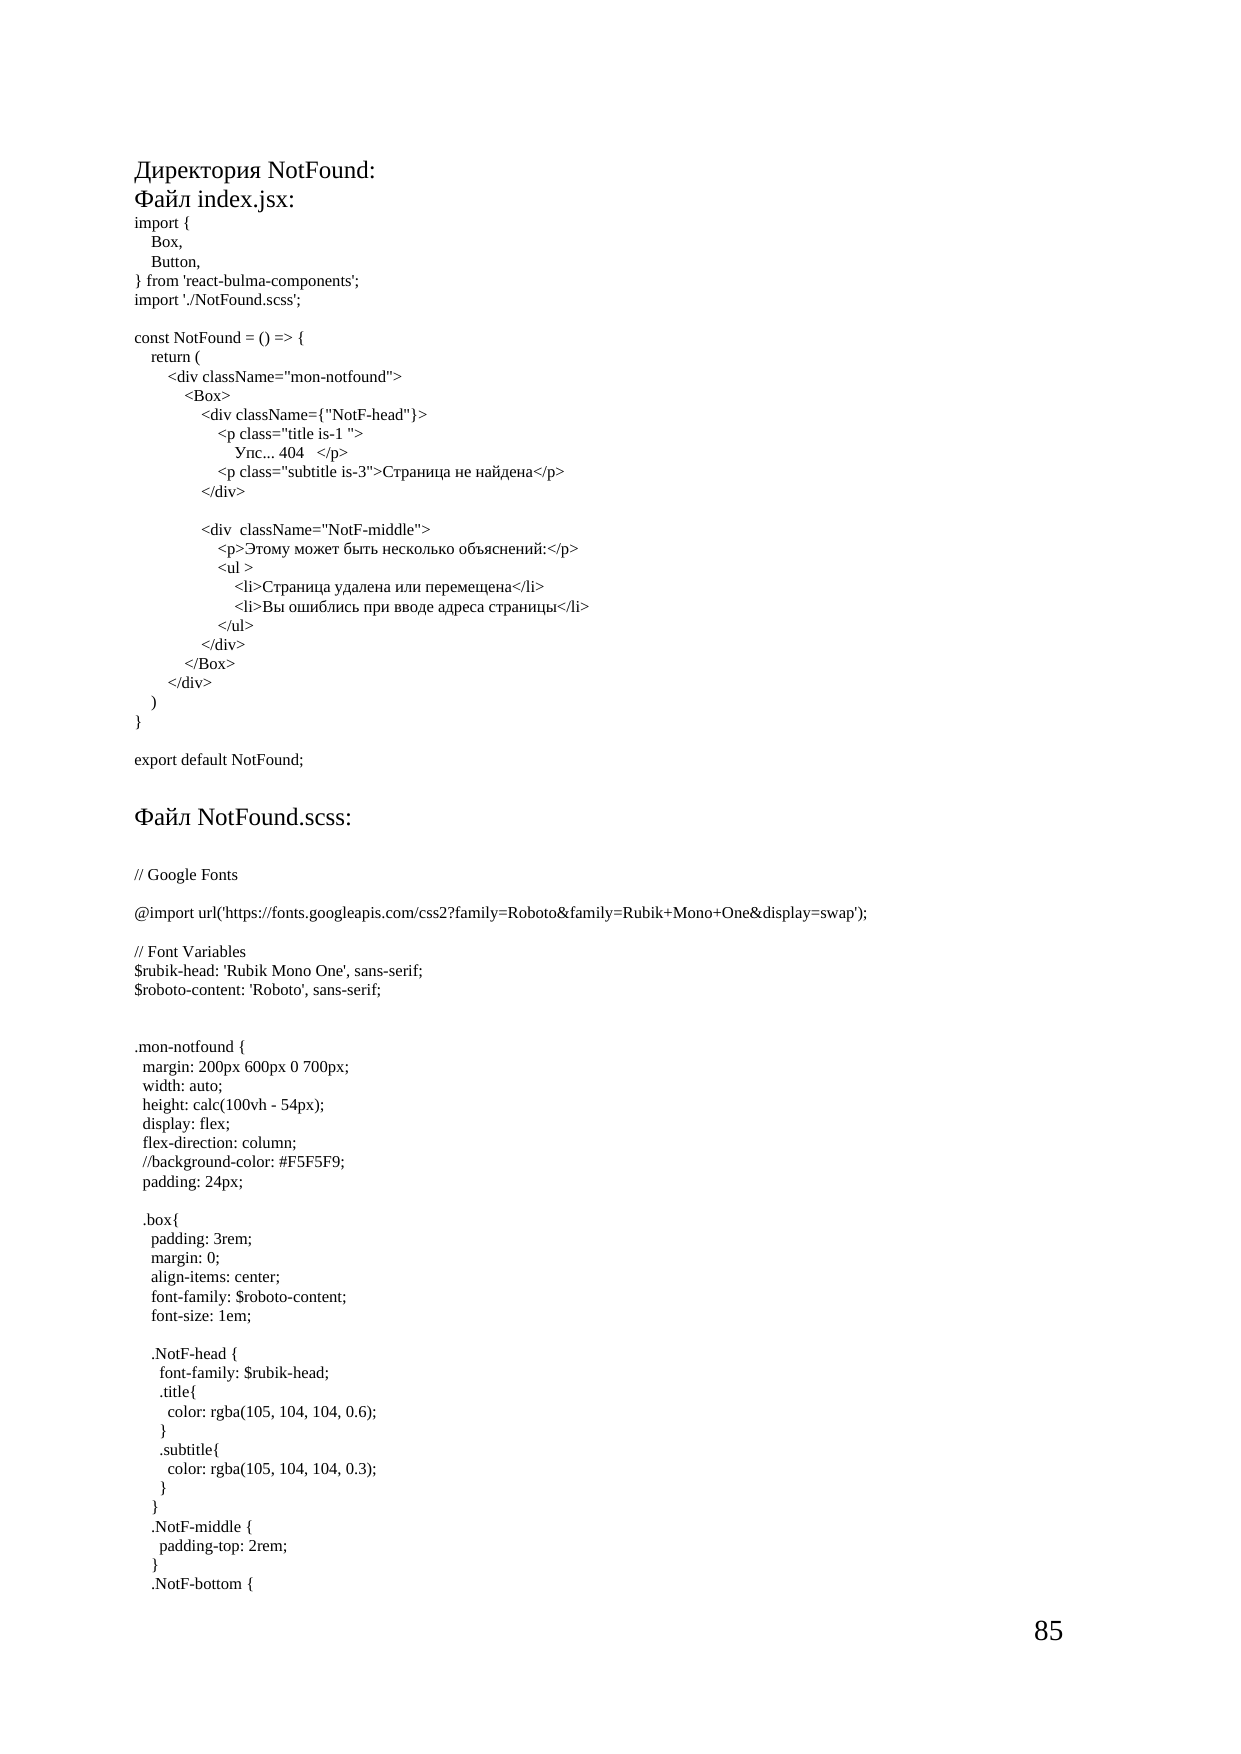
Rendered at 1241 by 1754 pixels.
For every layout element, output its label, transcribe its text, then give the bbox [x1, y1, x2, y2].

text .NotF-middle { [59, 1516, 1063, 1536]
text .subtitle{ [59, 1440, 1063, 1459]
text </div> [59, 481, 1063, 501]
text align-items: center; [59, 1267, 1063, 1286]
text $roboto-content: 'Roboto', sans-serif; [59, 980, 1063, 999]
text </ul> [59, 616, 1063, 635]
text } [59, 1497, 1063, 1516]
text font-family: $rubik-head; [59, 1363, 1063, 1382]
text const NotFound = () => { [59, 328, 1063, 347]
text Box, [59, 232, 1063, 251]
text .NotF-bottom { [59, 1574, 1063, 1593]
text flex-direction: column; [59, 1133, 1063, 1152]
text font-size: 1em; [59, 1306, 1063, 1325]
text <p>Этому может быть несколько объяснений:</p> [59, 539, 1063, 558]
text color: rgba(105, 104, 104, 0.3); [59, 1459, 1063, 1478]
text //background-color: #F5F5F9; [59, 1152, 1063, 1171]
text return ( [59, 347, 1063, 366]
text import './NotFound.scss'; [59, 290, 1063, 309]
text } [59, 1478, 1063, 1497]
text margin: 200px 600px 0 700px; [59, 1056, 1063, 1076]
text padding-top: 2rem; [59, 1536, 1063, 1555]
text <p class="subtitle is-3">Страница не найдена</p> [59, 462, 1063, 481]
text <li>Вы ошиблись при вводе адреса страницы</li> [59, 596, 1063, 616]
text .NotF-head { [59, 1344, 1063, 1363]
text </div> [59, 673, 1063, 692]
text // Font Variables [59, 941, 1063, 961]
text import { [59, 213, 1063, 232]
text ) [59, 692, 1063, 711]
text <p class="title is-1 "> [59, 424, 1063, 443]
text <Box> [59, 386, 1063, 405]
text Файл index.jsx: [59, 184, 1063, 213]
text $rubik-head: 'Rubik Mono One', sans-serif; [59, 961, 1063, 980]
text <div className={"NotF-head"}> [59, 405, 1063, 424]
text .box{ [59, 1210, 1063, 1229]
text } [59, 1421, 1063, 1440]
text font-family: $roboto-content; [59, 1286, 1063, 1306]
text Директория NotFound: [59, 156, 1063, 184]
text <div className="NotF-middle"> [59, 520, 1063, 539]
text } [59, 711, 1063, 731]
text margin: 0; [59, 1248, 1063, 1267]
text } [59, 1555, 1063, 1574]
text Файл NotFound.scss: [59, 802, 1063, 831]
text padding: 3rem; [59, 1229, 1063, 1248]
text width: auto; [59, 1076, 1063, 1095]
text // Google Fonts [59, 865, 1063, 884]
text @import url('https://fonts.googleapis.com/css2?family=Roboto&family=Rubik+Mono+One&display=swap'); [59, 903, 1063, 922]
text padding: 24px; [59, 1171, 1063, 1191]
text } from 'react-bulma-components'; [59, 271, 1063, 290]
text <li>Страница удалена или перемещена</li> [59, 577, 1063, 596]
text Button, [59, 251, 1063, 271]
text <ul > [59, 558, 1063, 577]
text export default NotFound; [59, 750, 1063, 769]
text color: rgba(105, 104, 104, 0.6); [59, 1401, 1063, 1421]
text .mon-notfound { [59, 1037, 1063, 1056]
text </Box> [59, 654, 1063, 673]
text Упс... 404 </p> [59, 443, 1063, 462]
text .title{ [59, 1382, 1063, 1401]
text height: calc(100vh - 54px); [59, 1095, 1063, 1114]
text display: flex; [59, 1114, 1063, 1133]
text </div> [59, 635, 1063, 654]
text <div className="mon-notfound"> [59, 366, 1063, 386]
